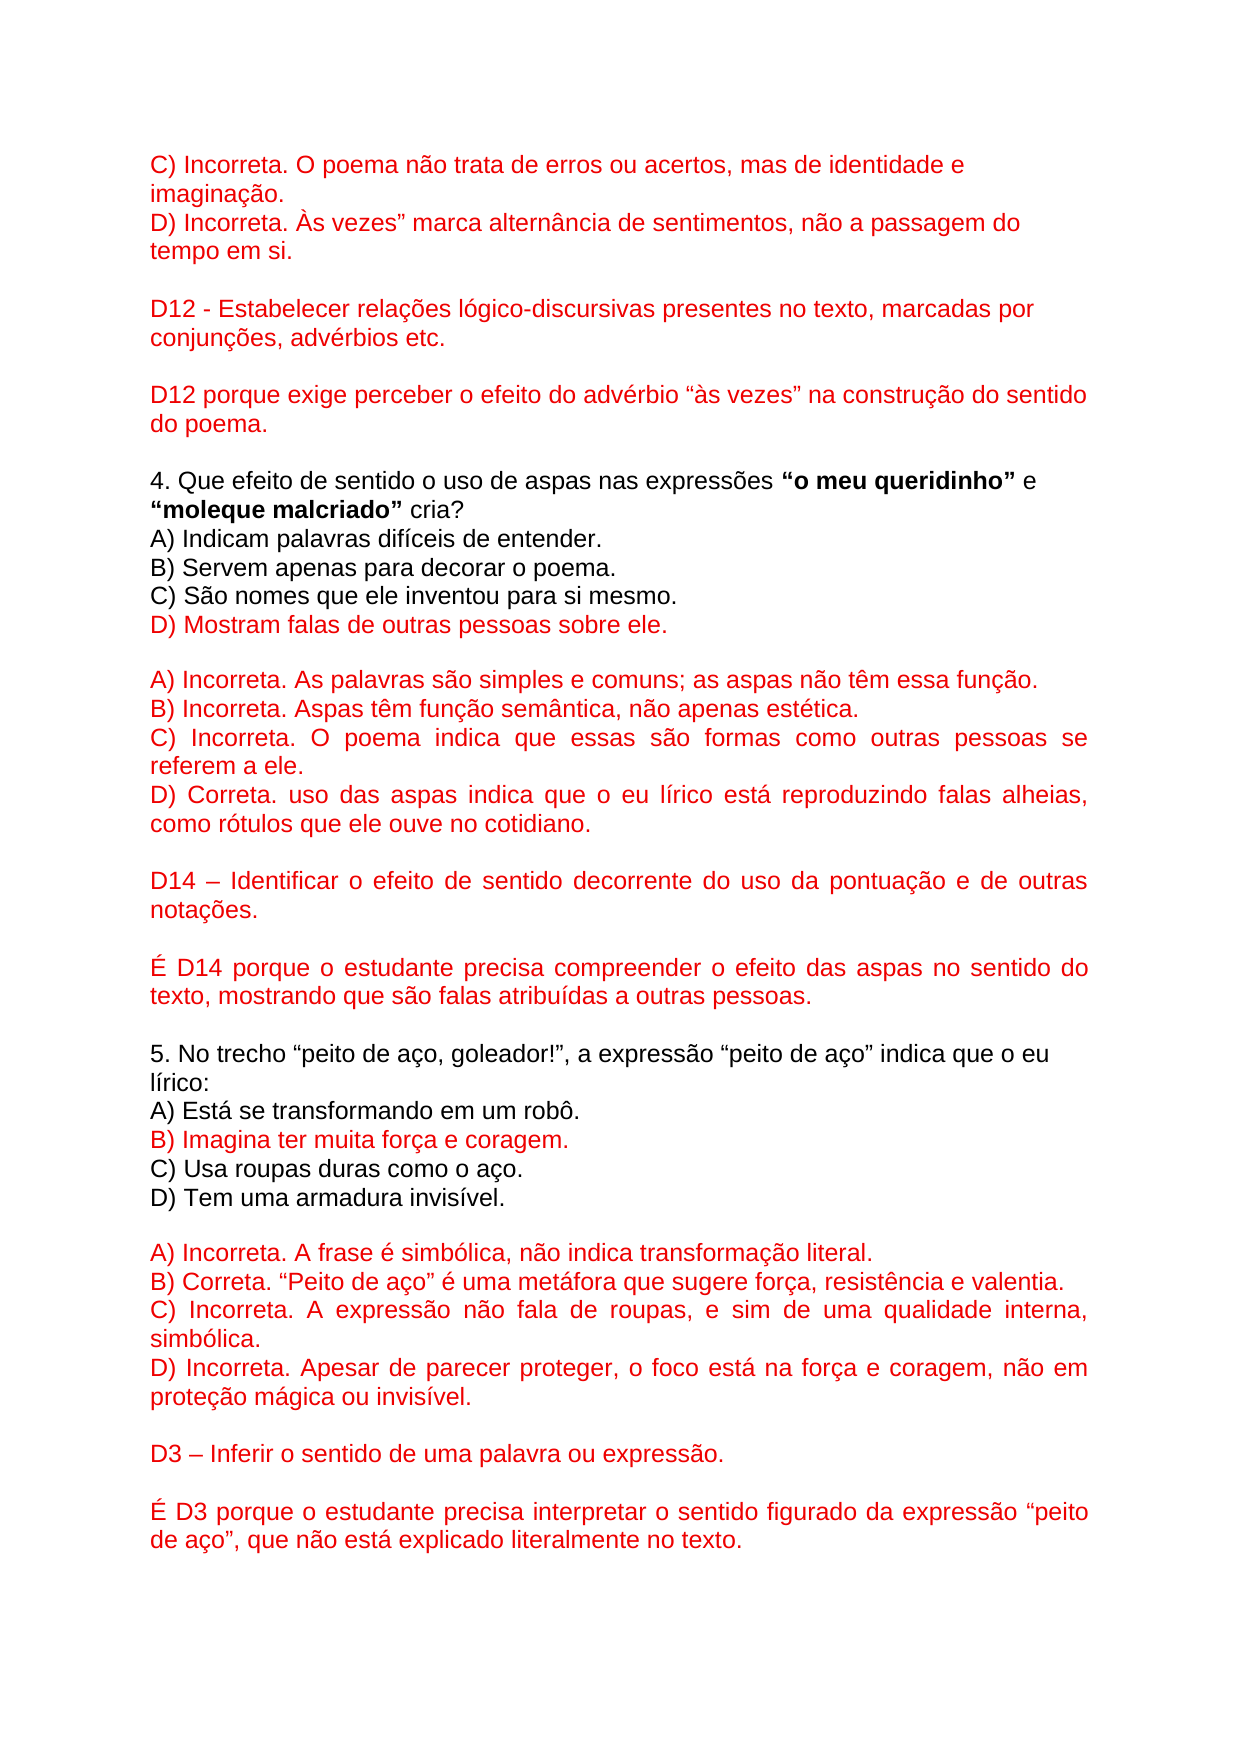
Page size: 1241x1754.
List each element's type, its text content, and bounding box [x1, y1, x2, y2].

text A) Está se transformando em um robô. B) Imagina ter muita força e coragem. C) Usa roupas duras como o aço. [150, 1096, 1090, 1183]
text A) Incorreta. As palavras são simples e comuns; as aspas não têm essa função. [150, 665, 1090, 694]
text D) Correta. uso das aspas indica que o eu lírico está reproduzindo falas alheias, como rótulos que ele ouve no cotidiano. [150, 780, 1090, 838]
text D3 – Inferir o sentido de uma palavra ou expressão. [150, 1439, 1090, 1468]
text D) Incorreta. Apesar de parecer proteger, o foco está na força e coragem, não em proteção mágica ou invisível. [150, 1353, 1090, 1410]
text B) Servem apenas para decorar o poema. [150, 552, 1090, 581]
text É D3 porque o estudante precisa interpretar o sentido figurado da expressão “peito de aço”, que não está explicado literalmente no texto. [150, 1496, 1090, 1554]
text D12 - Estabelecer relações lógico-discursivas presentes no texto, marcadas por conjunções, advérbios etc. [150, 294, 1090, 351]
text 5. No trecho “peito de aço, goleador!”, a expressão “peito de aço” indica que o eu lírico: [150, 1039, 1090, 1096]
text 4. Que efeito de sentido o uso de aspas nas expressões “o meu queridinho” e “moleque malcriado” cria? A) Indicam palavras difíceis de entender. [150, 466, 1090, 552]
text A) Incorreta. A frase é simbólica, não indica transformação literal. [150, 1238, 1090, 1266]
text É D14 porque o estudante precisa compreender o efeito das aspas no sentido do texto, mostrando que são falas atribuídas a outras pessoas. [150, 953, 1090, 1010]
text C) Incorreta. O poema não trata de erros ou acertos, mas de identidade e imaginação. [150, 150, 1090, 207]
text D12 porque exige perceber o efeito do advérbio “às vezes” na construção do sentido do poema. [150, 380, 1090, 437]
text C) Incorreta. O poema indica que essas são formas como outras pessoas se referem a ele. [150, 723, 1090, 780]
text D) Incorreta. Às vezes” marca alternância de sentimentos, não a passagem do tempo em si. [150, 207, 1090, 265]
text B) Correta. “Peito de aço” é uma metáfora que sugere força, resistência e valentia. [150, 1266, 1090, 1295]
text D14 – Identificar o efeito de sentido decorrente do uso da pontuação e de outras notações. [150, 866, 1090, 924]
text C) Incorreta. A expressão não fala de roupas, e sim de uma qualidade interna, simbólica. [150, 1295, 1090, 1353]
text B) Incorreta. Aspas têm função semântica, não apenas estética. [150, 694, 1090, 723]
text D) Tem uma armadura invisível. [150, 1183, 1090, 1238]
text C) São nomes que ele inventou para si mesmo. D) Mostram falas de outras pessoas sobre ele. [150, 581, 1090, 665]
